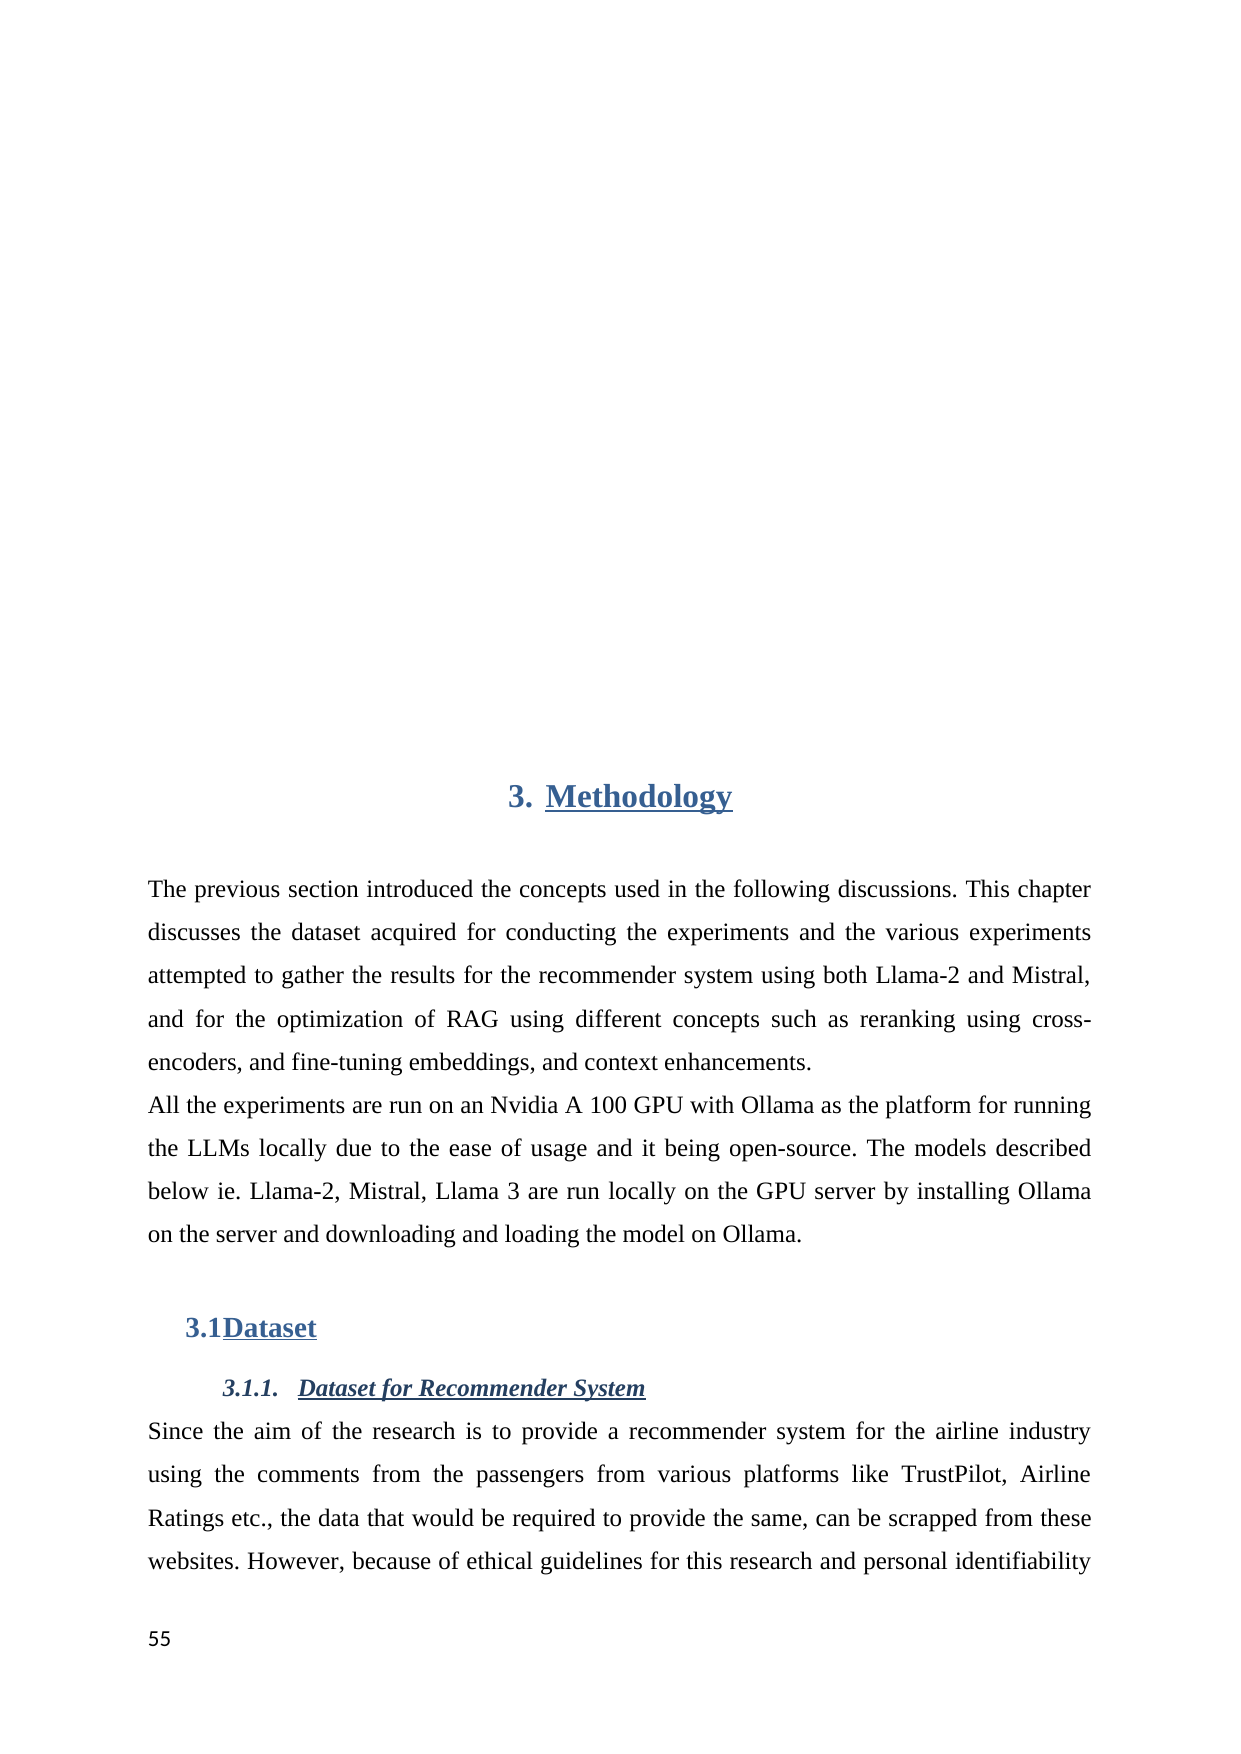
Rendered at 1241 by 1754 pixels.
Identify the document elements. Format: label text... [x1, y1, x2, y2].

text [148, 1416, 1092, 1574]
subtitle Dataset [185, 1310, 1092, 1343]
subtitle Methodology [148, 776, 1092, 815]
text The previous section introduced the concepts used in the following discussions. This chapter discusses the dataset acquired for conducting the experiments and the various experiments attempted to gather the results for the recommender system using both Llama-2 and Mistral, and for the optimization of RAG using different concepts such as reranking using cross-encoders, and fine-tuning embeddings, and context enhancements. [148, 874, 1092, 1076]
text All the experiments are run on an Nvidia A 100 GPU with Ollama as the platform for running the LLMs locally due to the ease of usage and it being open-source. The models described below ie. Llama-2, Mistral, Llama 3 are run locally on the GPU server by installing Ollama on the server and downloading and loading the model on Ollama. [148, 1090, 1092, 1248]
subtitle Dataset for Recommender System [223, 1373, 1092, 1402]
